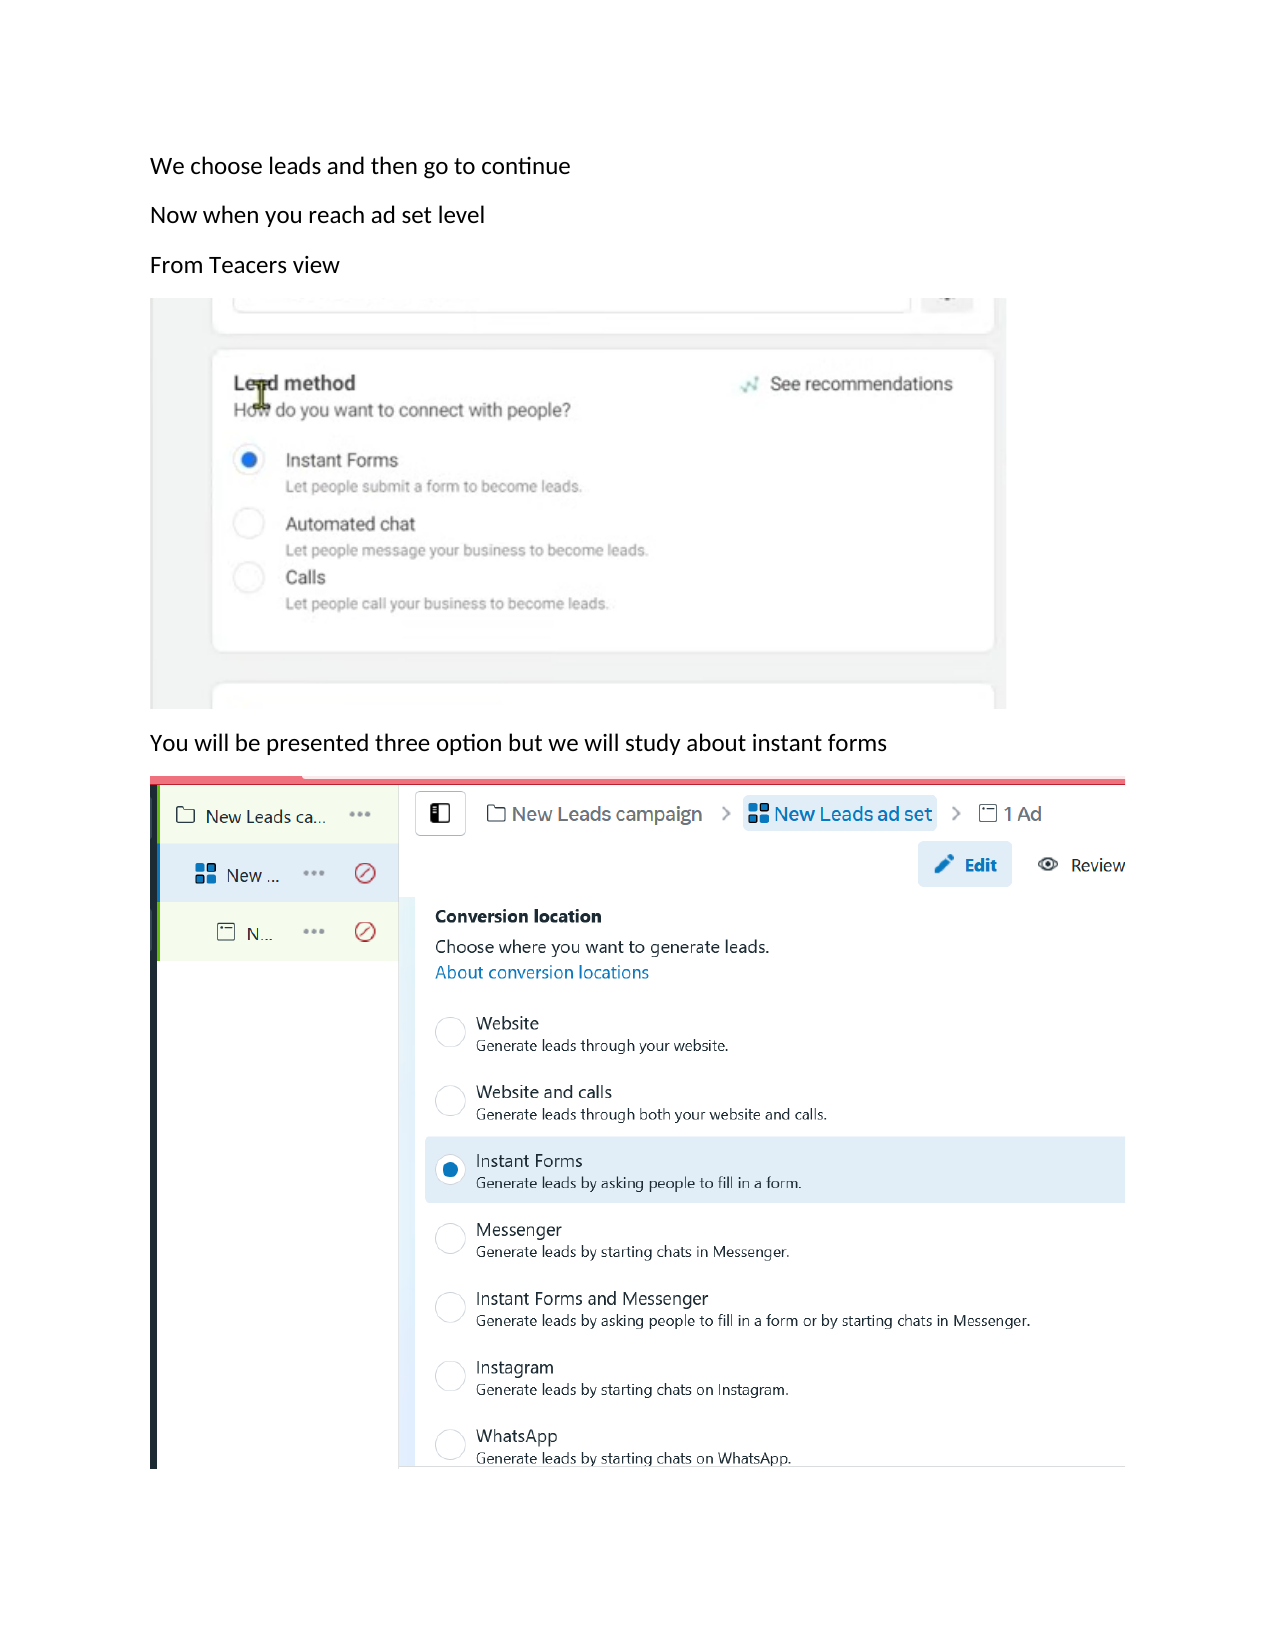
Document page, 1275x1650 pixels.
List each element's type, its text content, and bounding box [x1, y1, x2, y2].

picture [150, 298, 1007, 709]
text We choose leads and then go to continue [150, 150, 1125, 181]
text You will be presented three option but we will study about instant forms [150, 727, 1125, 757]
picture [150, 776, 1125, 1469]
text From Teacers view [150, 249, 1125, 280]
text Now when you reach ad set level [150, 199, 1125, 230]
